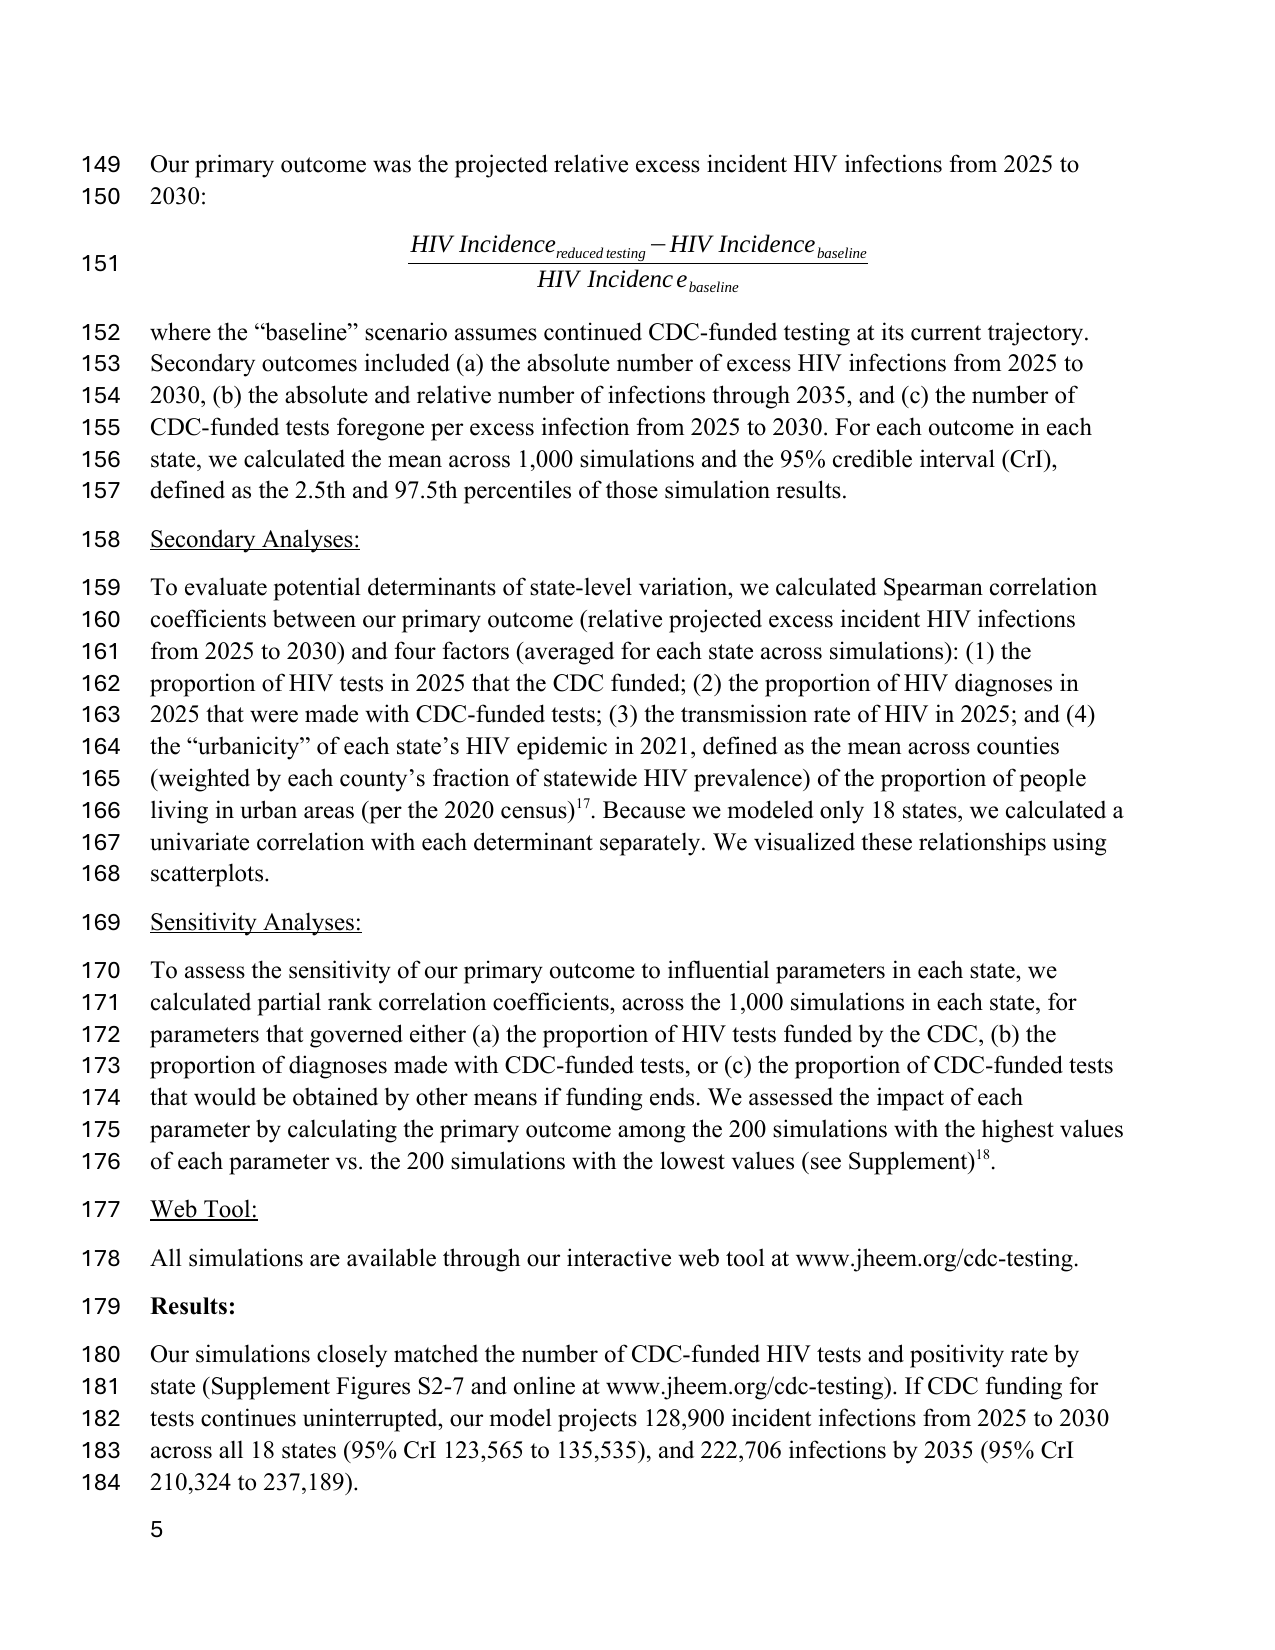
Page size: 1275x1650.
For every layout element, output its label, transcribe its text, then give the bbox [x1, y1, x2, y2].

text All simulations are available through our interactive web tool at www.jheem.org/cdc-testing. [150, 1244, 1125, 1271]
text Web Tool: [150, 1195, 1125, 1223]
text To evaluate potential determinants of state-level variation, we calculated Spearman correlation coefficients between our primary outcome (relative projected excess incident HIV infections from 2025 to 2030) and four factors (averaged for each state across simulations): (1) the proportion of HIV tests in 2025 that the CDC funded; (2) the proportion of HIV diagnoses in 2025 that were made with CDC-funded tests; (3) the transmission rate of HIV in 2025; and (4) the “urbanicity” of each state’s HIV epidemic in 2021, defined as the mean across counties (weighted by each county’s fraction of statewide HIV prevalence) of the proportion of people living in urban areas (per the 2020 census)17. Because we modeled only 18 states, we calculated a univariate correlation with each determinant separately. We visualized these relationships using scatterplots. [150, 573, 1125, 887]
text Secondary Analyses: [150, 525, 1125, 553]
text where the “baseline” scenario assumes continued CDC-funded testing at its current trajectory. Secondary outcomes included (a) the absolute number of excess HIV infections from 2025 to 2030, (b) the absolute and relative number of infections through 2035, and (c) the number of CDC-funded tests foregone per excess infection from 2025 to 2030. For each outcome in each state, we calculated the mean across 1,000 simulations and the 95% credible interval (CrI), defined as the 2.5th and 97.5th percentiles of those simulation results. [150, 318, 1125, 504]
text Results: [150, 1292, 1125, 1320]
text Sensitivity Analyses: [150, 908, 1125, 936]
text Our simulations closely matched the number of CDC-funded HIV tests and positivity rate by state (Supplement Figures S2-7 and online at www.jheem.org/cdc-testing). If CDC funding for tests continues uninterrupted, our model projects 128,900 incident infections from 2025 to 2030 across all 18 states (95% CrI 123,565 to 135,535), and 222,706 infections by 2035 (95% CrI 210,324 to 237,189). [150, 1341, 1125, 1495]
text Our primary outcome was the projected relative excess incident HIV infections from 2025 to 2030: [150, 150, 1125, 209]
text To assess the sensitivity of our primary outcome to influential parameters in each state, we calculated partial rank correlation coefficients, across the 1,000 simulations in each state, for parameters that governed either (a) the proportion of HIV tests funded by the CDC, (b) the proportion of diagnoses made with CDC-funded tests, or (c) the proportion of CDC-funded tests that would be obtained by other means if funding ends. We assessed the impact of each parameter by calculating the primary outcome among the 200 simulations with the highest values of each parameter vs. the 200 simulations with the lowest values (see Supplement)18. [150, 956, 1125, 1174]
